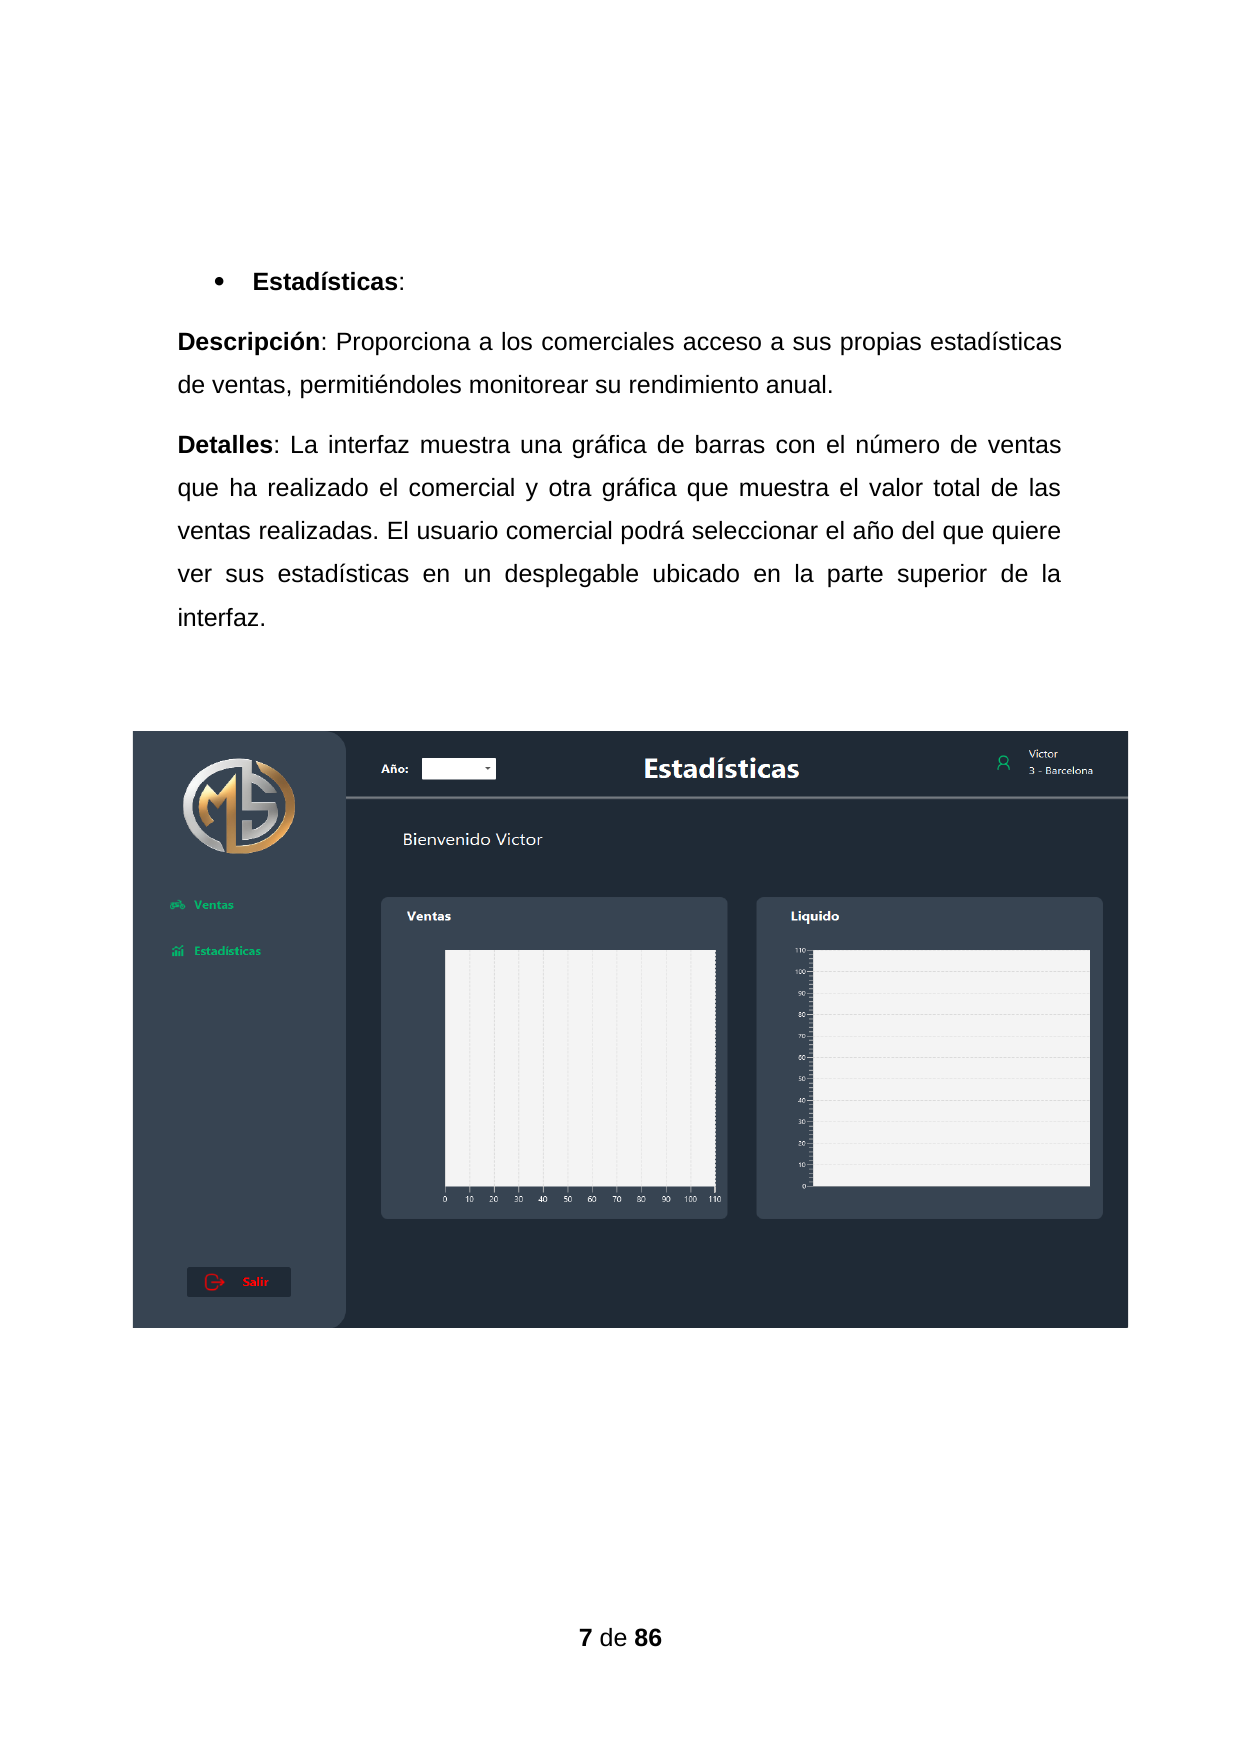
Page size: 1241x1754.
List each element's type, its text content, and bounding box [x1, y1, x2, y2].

text Descripción: Proporciona a los comerciales acceso a sus propias estadísticas de ventas, permitiéndoles monitorear su rendimiento anual. [177, 327, 1063, 399]
text Detalles: La interfaz muestra una gráfica de barras con el número de ventas que ha realizado el comercial y otra gráfica que muestra el valor total de las ventas realizadas. El usuario comercial podrá seleccionar el año del que quiere ver sus estadísticas en un desplegable ubicado en la parte superior de la interfaz. [177, 430, 1063, 631]
picture [132, 731, 1129, 1328]
list Estadísticas: [215, 267, 1063, 296]
